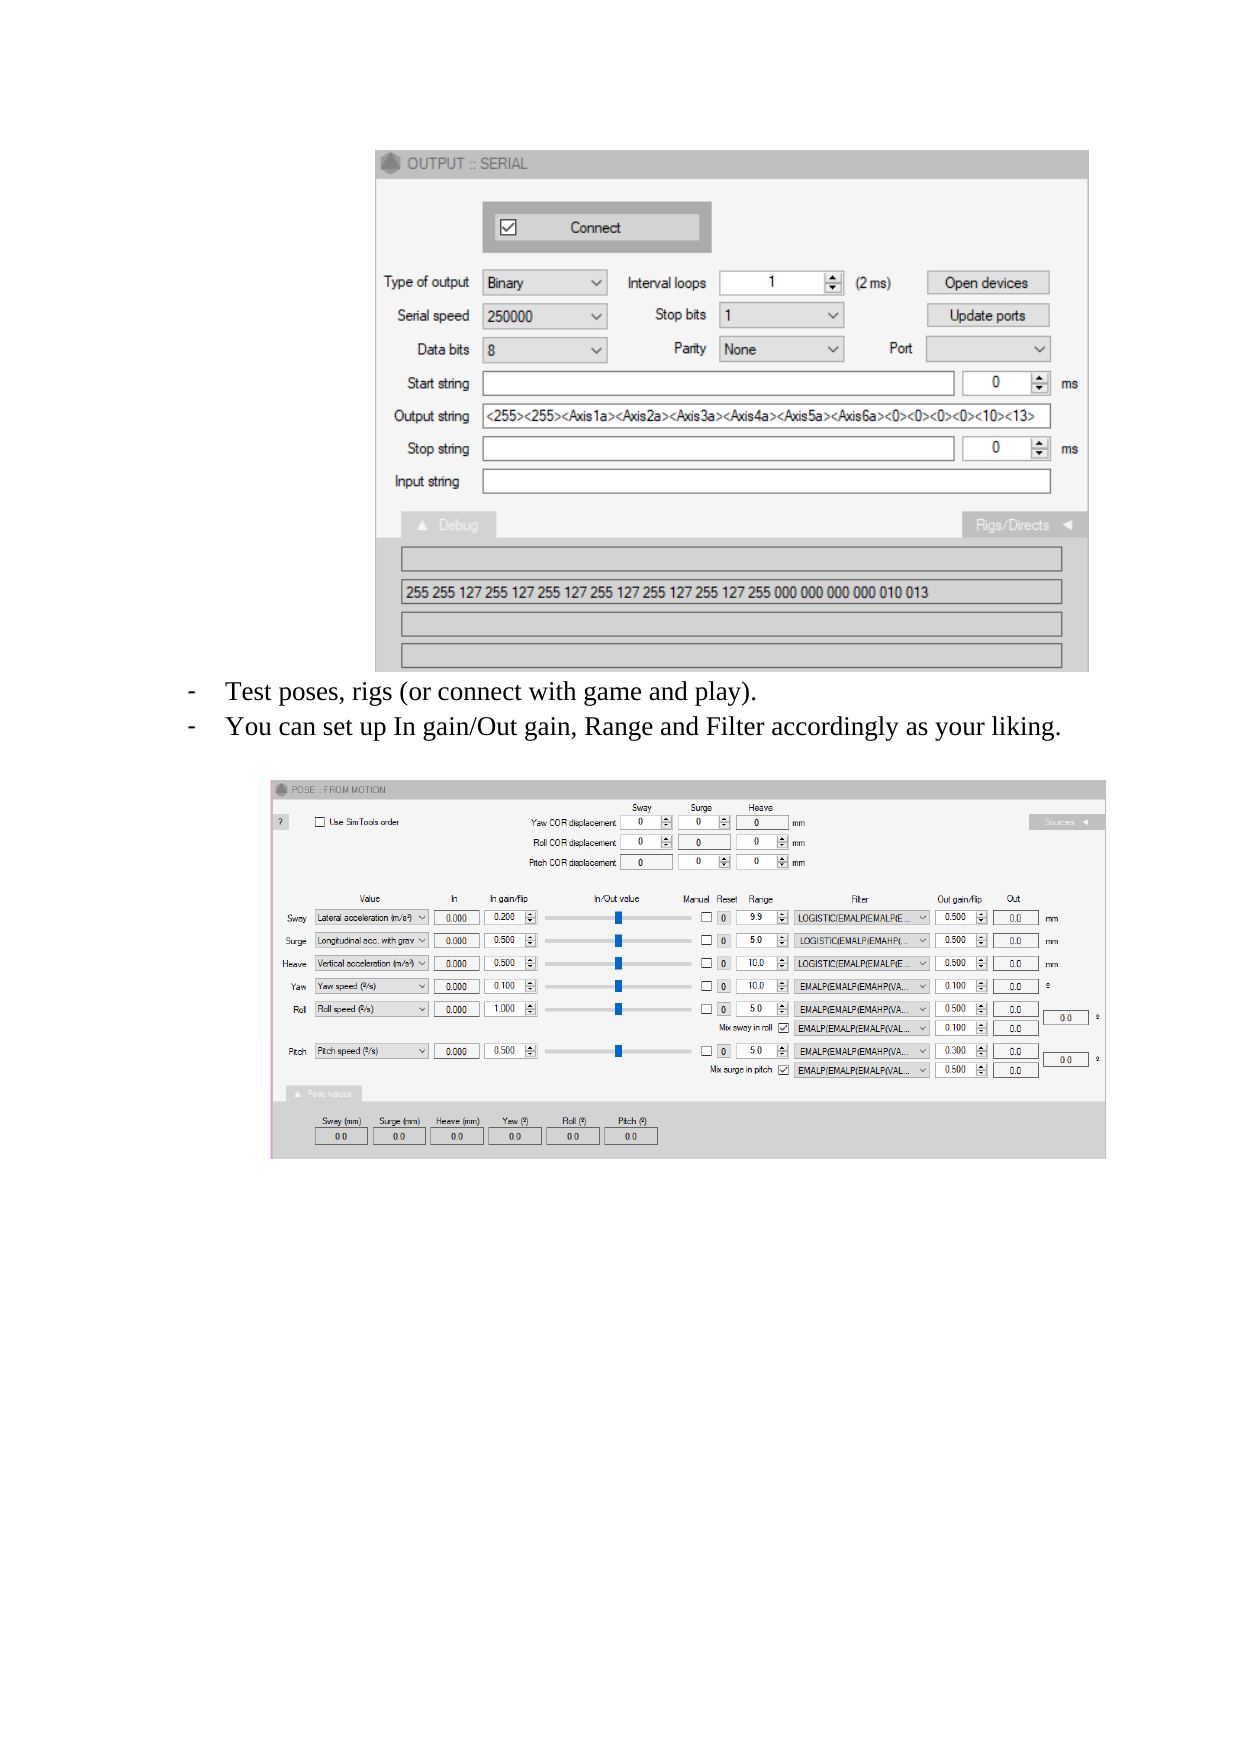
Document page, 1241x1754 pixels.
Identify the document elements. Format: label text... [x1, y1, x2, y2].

list You can set up In gain/Out gain, Range and Filter accordingly as your liking. [187, 709, 1090, 742]
picture [270, 780, 1107, 1159]
picture [375, 150, 1089, 672]
list Test poses, rigs (or connect with game and play). [187, 674, 1090, 707]
